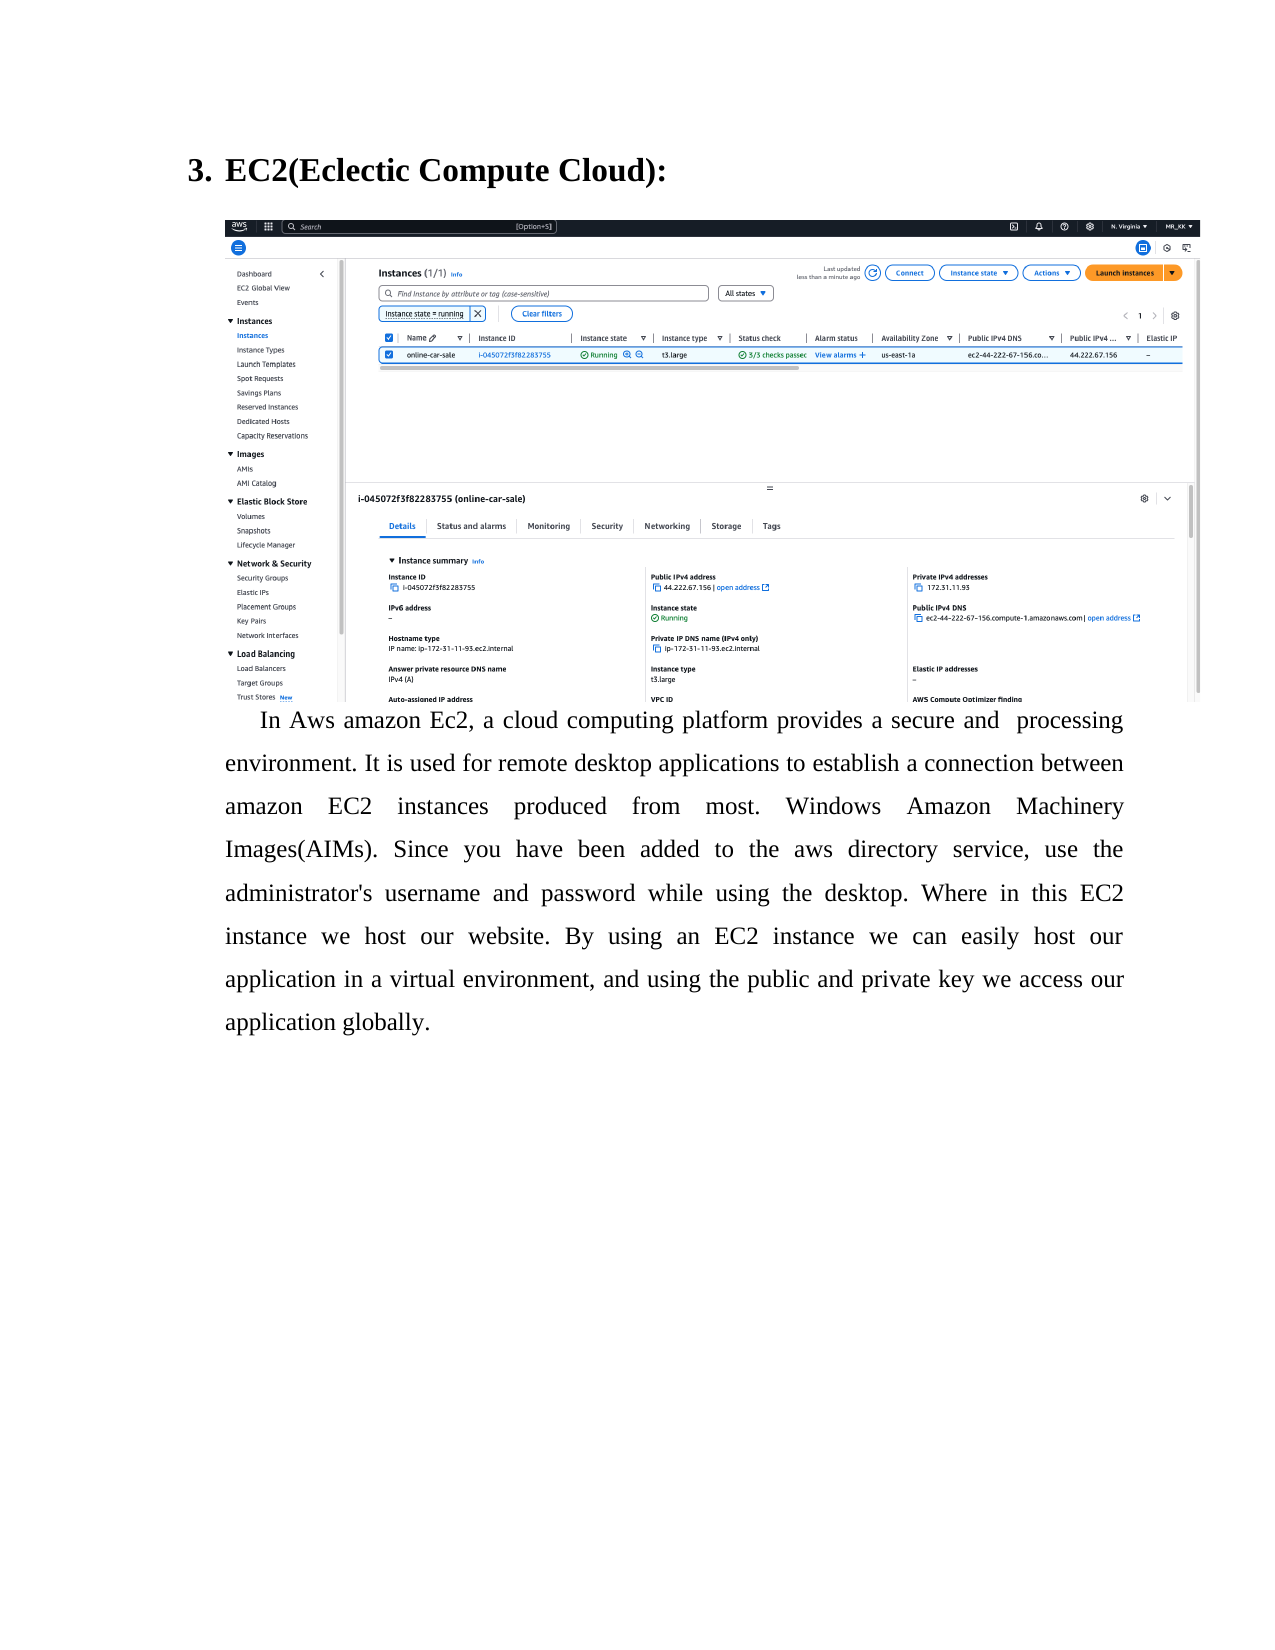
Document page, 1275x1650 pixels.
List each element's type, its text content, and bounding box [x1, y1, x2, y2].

subtitle EC2(Eclectic Compute Cloud): [187, 150, 1125, 188]
text In Aws amazon Ec2, a cloud computing platform provides a secure and processing environment. It is used for remote desktop applications to establish a connection between amazon EC2 instances produced from most. Windows Amazon Machinery Images(AIMs). Since you have been added to the aws directory service, use the administrator's username and password while using the desktop. Where in this EC2 instance we host our website. By using an EC2 instance we can easily host our application in a virtual environment, and using the public and private key we access our application globally. [225, 705, 1125, 1036]
picture [225, 220, 1200, 702]
